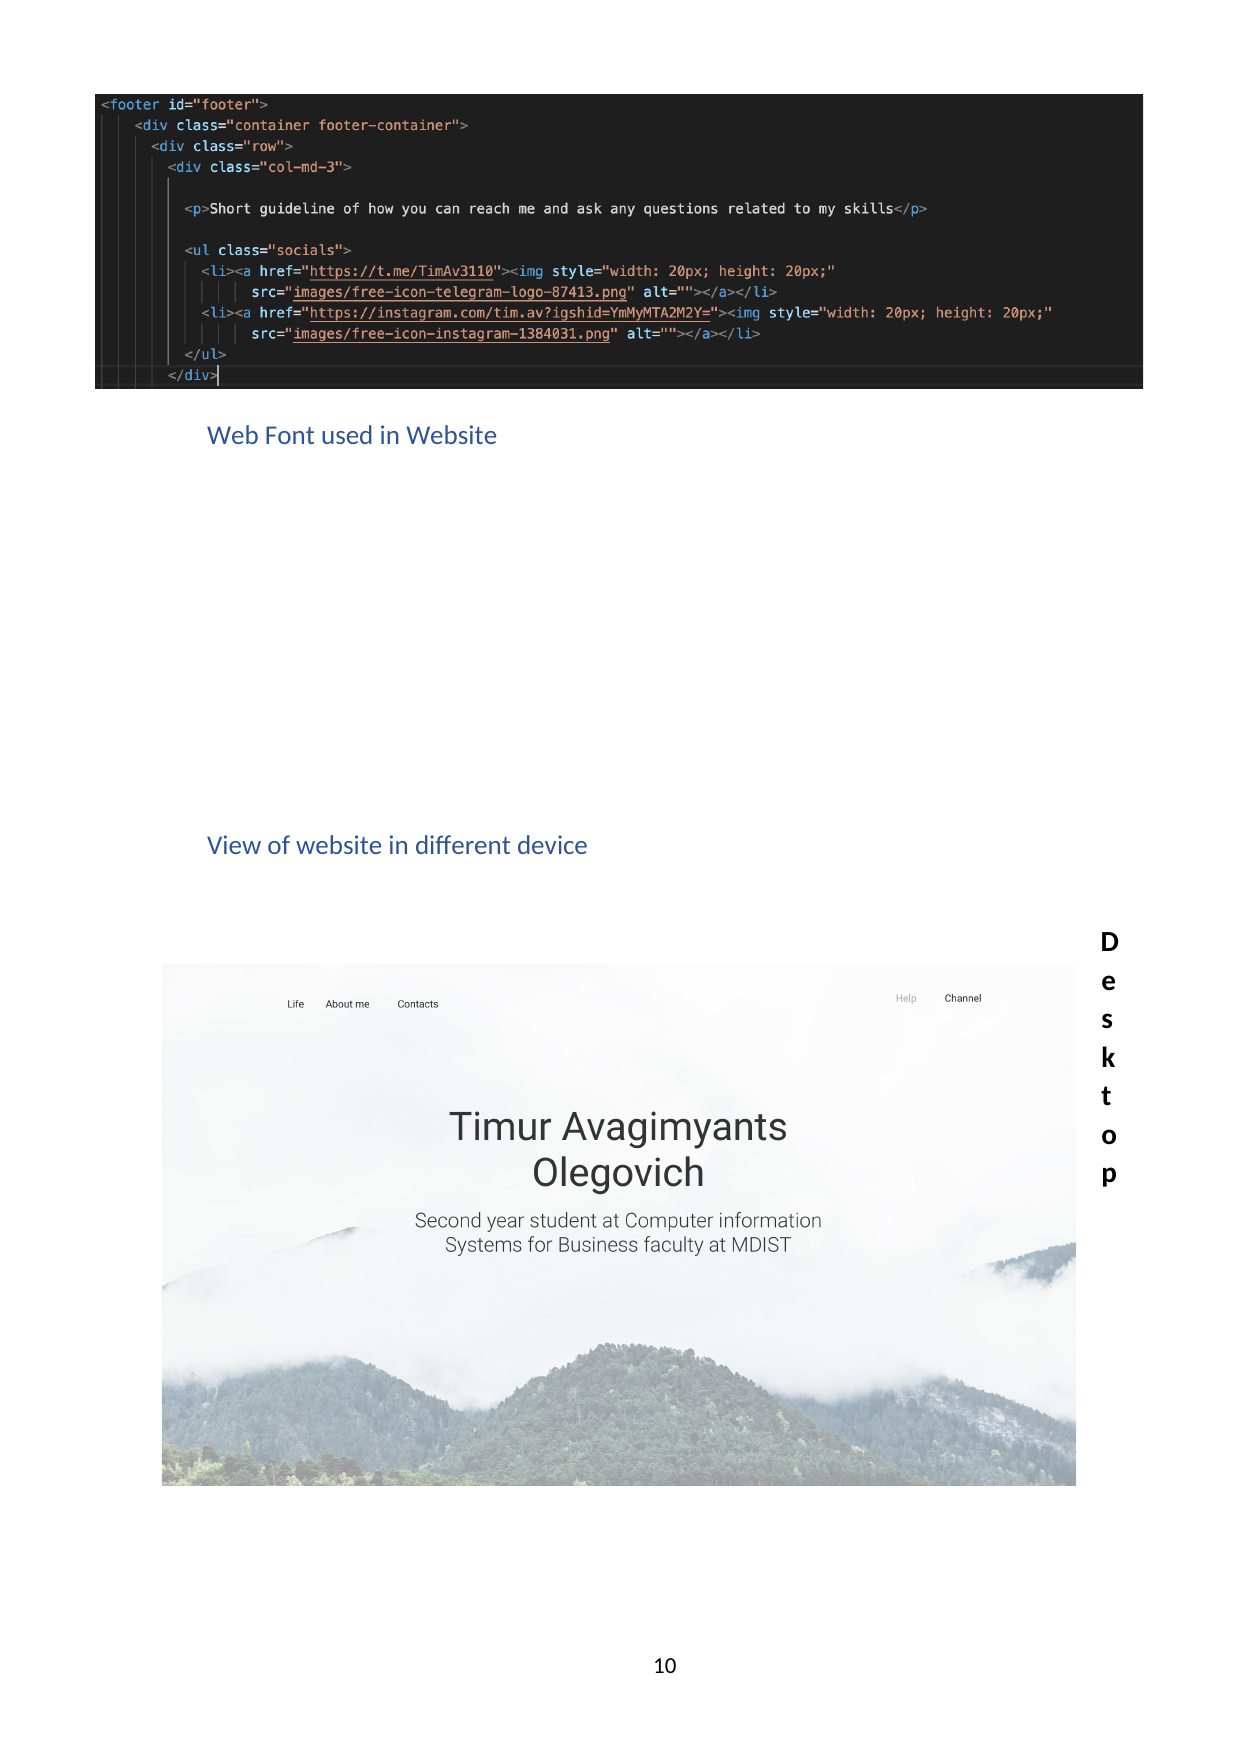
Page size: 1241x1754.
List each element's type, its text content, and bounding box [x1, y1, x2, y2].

text Desktop [207, 923, 1122, 1190]
text View of website in different device [207, 828, 1122, 862]
text Web Font used in Website [207, 389, 1122, 451]
picture [161, 964, 1077, 1486]
picture [94, 94, 1144, 389]
